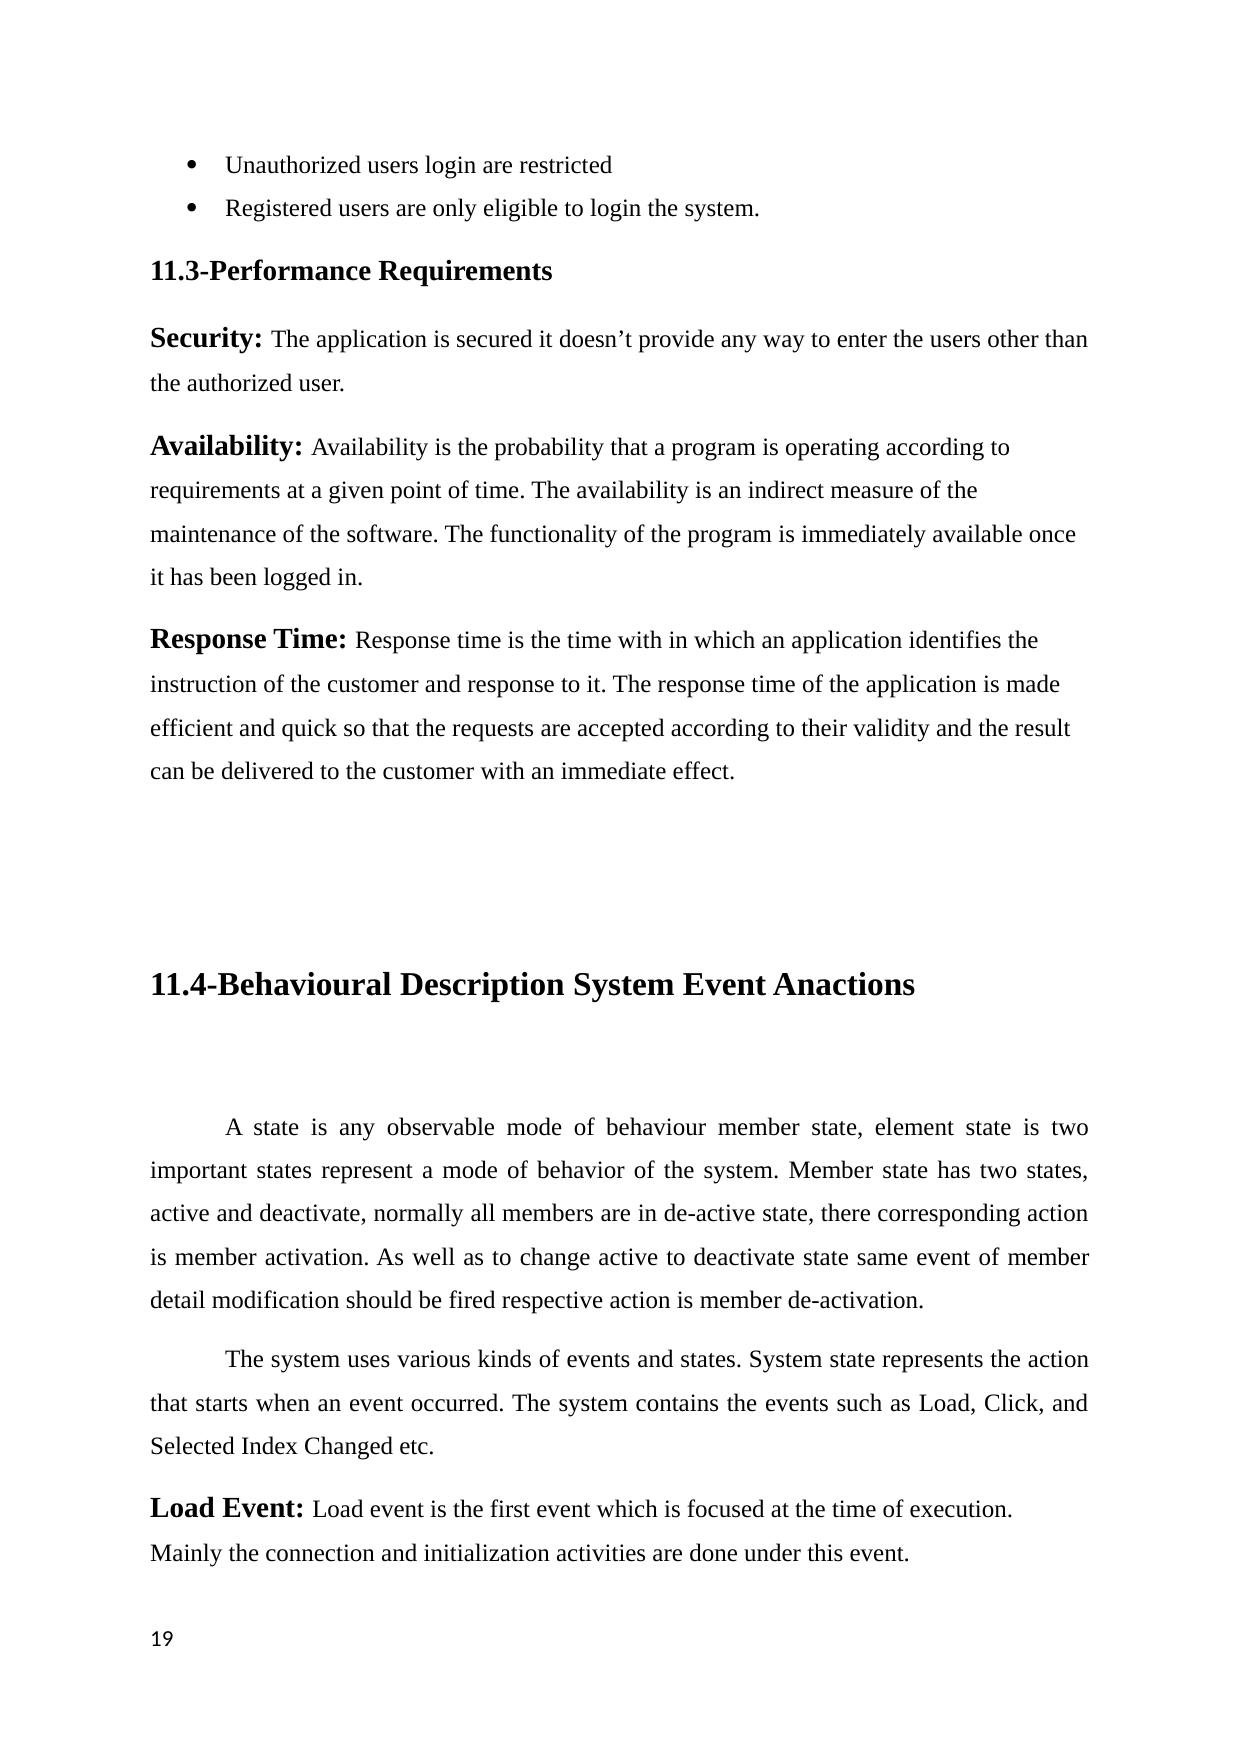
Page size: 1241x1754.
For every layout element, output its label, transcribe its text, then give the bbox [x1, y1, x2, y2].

text Response Time: Response time is the time with in which an application identifies the instruction of the customer and response to it. The response time of the application is made efficient and quick so that the requests are accepted according to their validity and the result can be delivered to the customer with an immediate effect. [150, 622, 1090, 784]
list Registered users are only eligible to login the system. [187, 193, 1090, 222]
text 11.4-Behavioural Description System Event Anactions [150, 964, 1090, 1002]
text Load Event: Load event is the first event which is focused at the time of execution. Mainly the connection and initialization activities are done under this event. [150, 1491, 1090, 1567]
text 11.3-Performance Requirements [150, 253, 1090, 286]
text Availability: Availability is the probability that a program is operating according to requirements at a given point of time. The availability is an indirect measure of the maintenance of the software. The functionality of the program is immediately available once it has been logged in. [150, 428, 1090, 591]
text A state is any observable mode of behaviour member state, element state is two important states represent a mode of behavior of the system. Member state has two states, active and deactivate, normally all members are in de-active state, there corresponding action is member activation. As well as to change active to deactivate state same event of member detail modification should be fired respective action is member de-activation. [150, 1112, 1090, 1313]
text The system uses various kinds of events and states. System state represents the action that starts when an event occurred. The system contains the events such as Load, Click, and Selected Index Changed etc. [150, 1344, 1090, 1459]
list Unauthorized users login are restricted [187, 150, 1090, 179]
text Security: The application is secured it doesn’t provide any way to enter the users other than the authorized user. [150, 320, 1090, 397]
